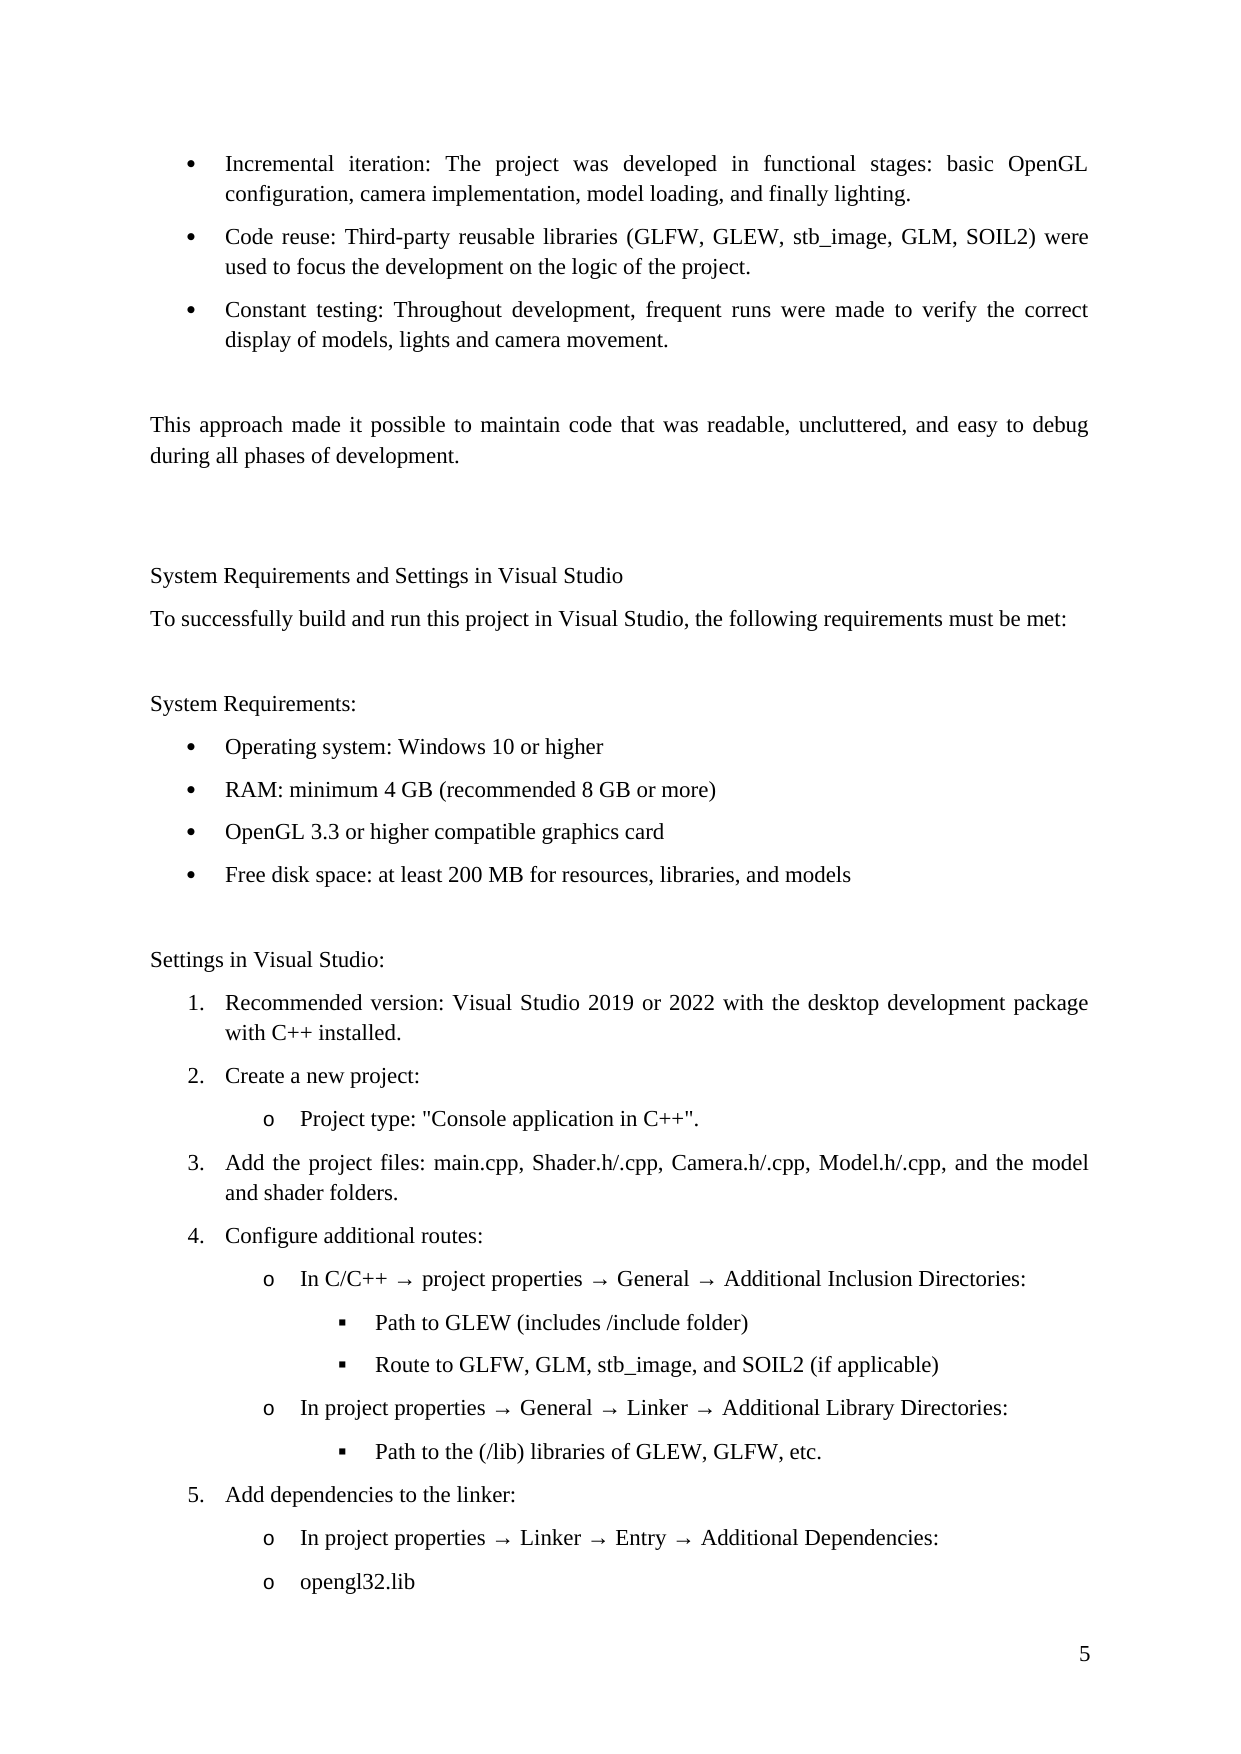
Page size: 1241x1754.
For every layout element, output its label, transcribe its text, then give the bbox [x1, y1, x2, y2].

list OpenGL 3.3 or higher compatible graphics card [187, 818, 1090, 845]
list RAM: minimum 4 GB (recommended 8 GB or more) [187, 776, 1090, 802]
list Add the project files: main.cpp, Shader.h/.cpp, Camera.h/.cpp, Model.h/.cpp, and the model and shader folders. [187, 1149, 1090, 1206]
text To successfully build and run this project in Visual Studio, the following requirements must be met: [150, 605, 1090, 631]
text System Requirements and Settings in Visual Studio [150, 562, 1090, 588]
list Incremental iteration: The project was developed in functional stages: basic OpenGL configuration, camera implementation, model loading, and finally lighting. [187, 150, 1090, 207]
list Route to GLFW, GLM, stb_image, and SOIL2 (if applicable) [337, 1351, 1090, 1378]
list opengl32.lib [262, 1568, 1090, 1596]
list In project properties → General → Linker → Additional Library Directories: [262, 1394, 1090, 1422]
list In project properties → Linker → Entry → Additional Dependencies: [262, 1524, 1090, 1551]
list Add dependencies to the linker: [187, 1481, 1090, 1507]
list Free disk space: at least 200 MB for resources, libraries, and models [187, 861, 1090, 887]
list Recommended version: Visual Studio 2019 or 2022 with the desktop development package with C++ installed. [187, 989, 1090, 1046]
list Constant testing: Throughout development, frequent runs were made to verify the correct display of models, lights and camera movement. [187, 296, 1090, 352]
list Create a new project: [187, 1062, 1090, 1088]
list Path to GLEW (includes /include folder) [337, 1309, 1090, 1335]
list Project type: "Console application in C++". [262, 1105, 1090, 1132]
list Configure additional routes: [187, 1222, 1090, 1248]
text Settings in Visual Studio: [150, 946, 1090, 973]
list Path to the (/lib) libraries of GLEW, GLFW, etc. [337, 1438, 1090, 1465]
text This approach made it possible to maintain code that was readable, uncluttered, and easy to debug during all phases of development. [150, 411, 1090, 468]
text System Requirements: [150, 690, 1090, 717]
list In C/C++ → project properties → General → Additional Inclusion Directories: [262, 1264, 1090, 1292]
list Code reuse: Third-party reusable libraries (GLFW, GLEW, stb_image, GLM, SOIL2) were used to focus the development on the logic of the project. [187, 223, 1090, 279]
list Operating system: Windows 10 or higher [187, 733, 1090, 759]
